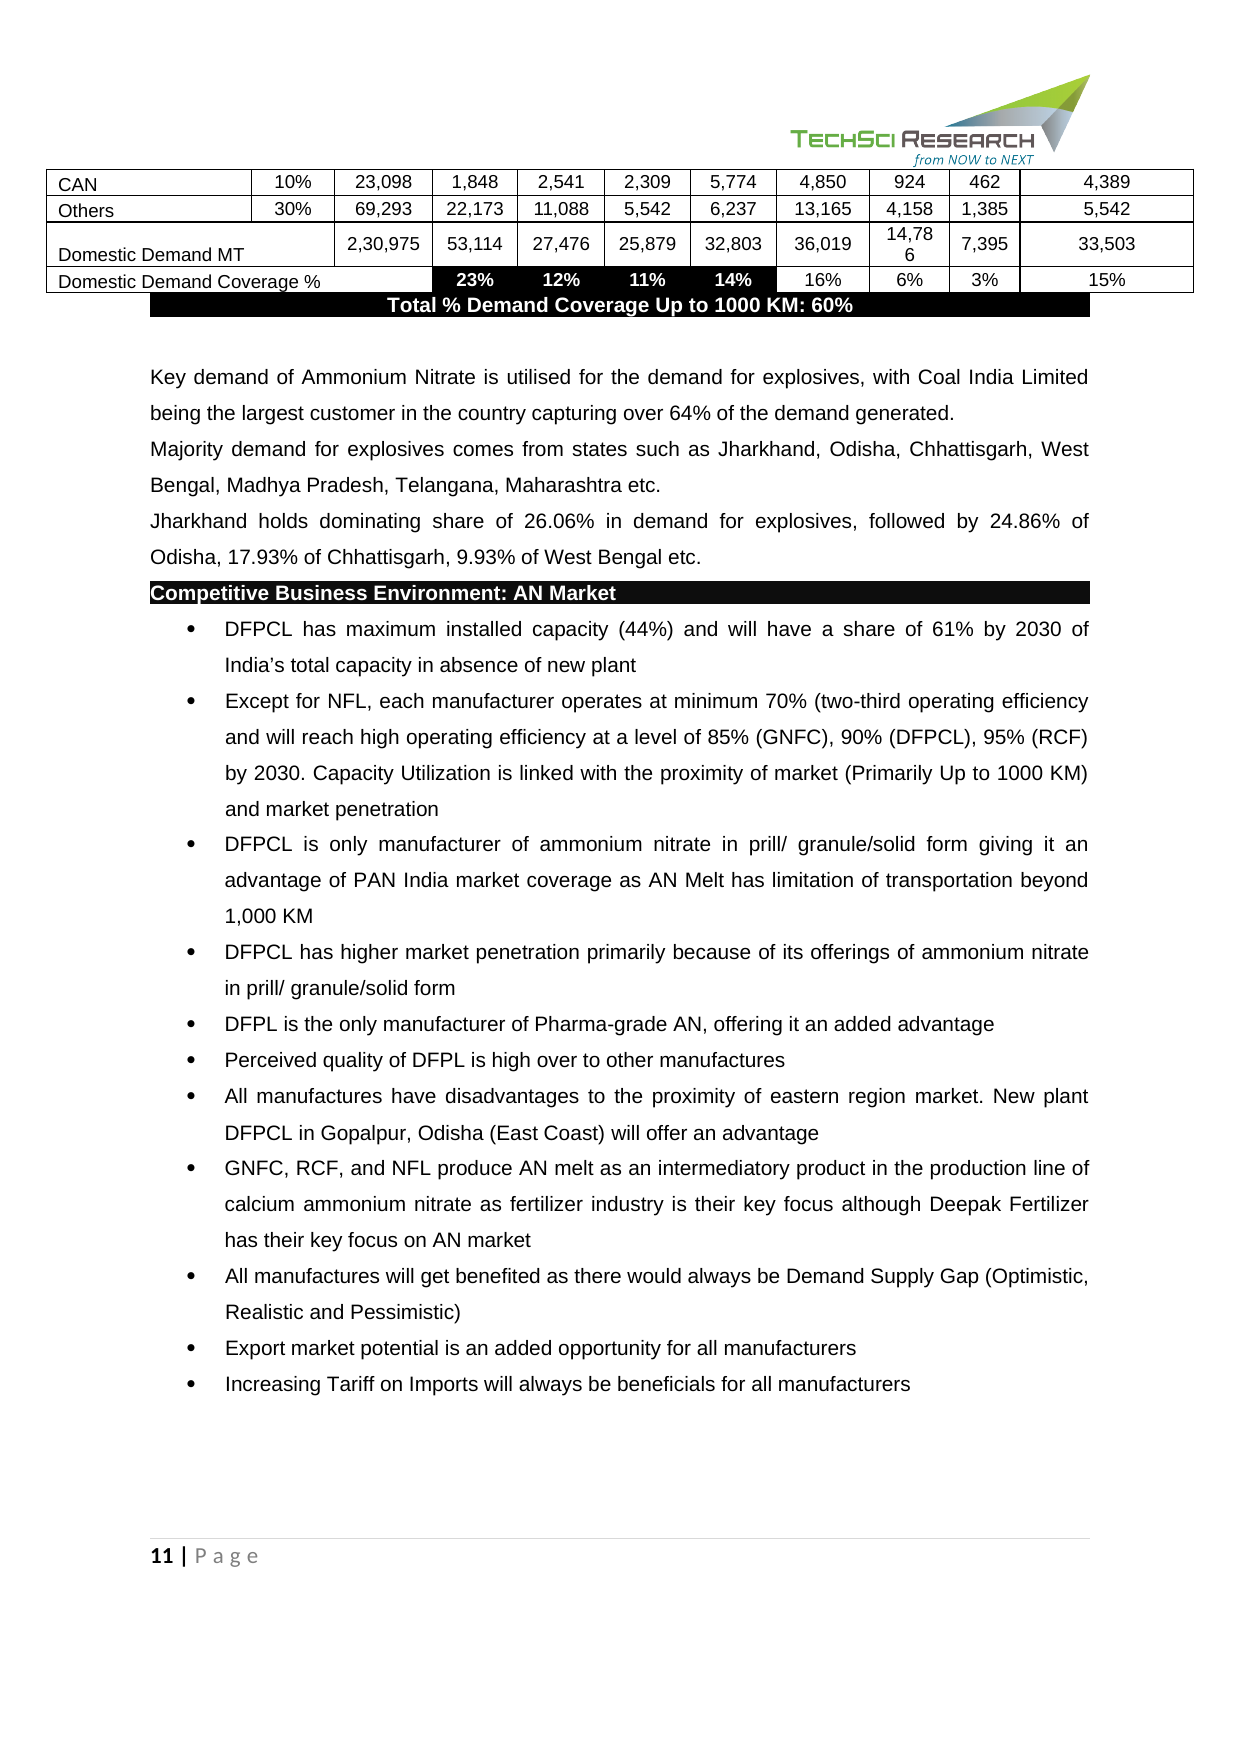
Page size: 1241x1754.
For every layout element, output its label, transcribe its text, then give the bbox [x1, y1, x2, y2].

table_cell 25,879 [605, 223, 690, 266]
text Competitive Business Environment: AN Market [150, 581, 1090, 604]
table_cell 22,173 [433, 196, 517, 221]
table_cell 1,848 [433, 170, 517, 195]
table_cell 23% [433, 267, 517, 292]
list All manufactures have disadvantages to the proximity of eastern region market. New plant DFPCL in Gopalpur, Odisha (East Coast) will offer an advantage [187, 1084, 1090, 1144]
table_cell 6% [870, 267, 949, 292]
table_cell 4,158 [870, 196, 949, 221]
table_cell 32,803 [691, 223, 776, 266]
list DFPL is the only manufacturer of Pharma-grade AN, offering it an added advantage [187, 1012, 1090, 1036]
table_cell 36,019 [777, 223, 869, 266]
table_cell 4,389 [1021, 170, 1193, 195]
table_cell 2,30,975 [335, 223, 432, 266]
table_cell 30% [252, 196, 334, 221]
table_cell 462 [950, 170, 1019, 195]
table_cell CAN [47, 170, 251, 195]
table_cell 1,385 [950, 196, 1019, 221]
list Export market potential is an added opportunity for all manufacturers [187, 1336, 1090, 1360]
table_cell 5,542 [605, 196, 690, 221]
table_cell 23,098 [335, 170, 432, 195]
list Increasing Tariff on Imports will always be beneficials for all manufacturers [187, 1372, 1090, 1396]
text Jharkhand holds dominating share of 26.06% in demand for explosives, followed by 24.86% of Odisha, 17.93% of Chhattisgarh, 9.93% of West Bengal etc. [150, 509, 1090, 568]
list DFPCL has maximum installed capacity (44%) and will have a share of 61% by 2030 of India’s total capacity in absence of new plant [187, 616, 1090, 676]
table_cell Others [47, 196, 251, 221]
table_cell 16% [777, 267, 869, 292]
picture [788, 73, 1091, 169]
table_cell 10% [252, 170, 334, 195]
table_cell 53,114 [433, 223, 517, 266]
table_cell 3% [950, 267, 1019, 292]
table_cell 13,165 [777, 196, 869, 221]
table_cell 14,786 [870, 223, 949, 266]
list Except for NFL, each manufacturer operates at minimum 70% (two-third operating efficiency and will reach high operating efficiency at a level of 85% (GNFC), 90% (DFPCL), 95% (RCF) by 2030. Capacity Utilization is linked with the proximity of market (Primarily Up to 1000 KM) and market penetration [187, 688, 1090, 820]
list All manufactures will get benefited as there would always be Demand Supply Gap (Optimistic, Realistic and Pessimistic) [187, 1264, 1090, 1324]
table_cell 5,774 [691, 170, 776, 195]
table_cell 4,850 [777, 170, 869, 195]
table_cell Domestic Demand MT [47, 223, 334, 266]
table_cell 11% [605, 267, 690, 292]
list GNFC, RCF, and NFL produce AN melt as an intermediatory product in the production line of calcium ammonium nitrate as fertilizer industry is their key focus although Deepak Fertilizer has their key focus on AN market [187, 1156, 1090, 1252]
table_cell 6,237 [691, 196, 776, 221]
list DFPCL has higher market penetration primarily because of its offerings of ammonium nitrate in prill/ granule/solid form [187, 940, 1090, 1000]
table_cell Domestic Demand Coverage % [47, 267, 432, 292]
table_cell 69,293 [335, 196, 432, 221]
table_cell 2,309 [605, 170, 690, 195]
table_cell 14% [691, 267, 776, 292]
table_cell 27,476 [518, 223, 604, 266]
table_cell 33,503 [1021, 223, 1193, 266]
table_cell 15% [1021, 267, 1193, 292]
table_cell 5,542 [1021, 196, 1193, 221]
table_cell 7,395 [950, 223, 1019, 266]
list Perceived quality of DFPL is high over to other manufactures [187, 1048, 1090, 1072]
table_cell 12% [518, 267, 604, 292]
text Key demand of Ammonium Nitrate is utilised for the demand for explosives, with Coal India Limited being the largest customer in the country capturing over 64% of the demand generated. [150, 365, 1090, 425]
table_cell 924 [870, 170, 949, 195]
table_cell 11,088 [518, 196, 604, 221]
list DFPCL is only manufacturer of ammonium nitrate in prill/ granule/solid form giving it an advantage of PAN India market coverage as AN Melt has limitation of transportation beyond 1,000 KM [187, 832, 1090, 928]
text Majority demand for explosives comes from states such as Jharkhand, Odisha, Chhattisgarh, West Bengal, Madhya Pradesh, Telangana, Maharashtra etc. [150, 437, 1090, 497]
text Total % Demand Coverage Up to 1000 KM: 60% [150, 293, 1090, 317]
table_cell 2,541 [518, 170, 604, 195]
